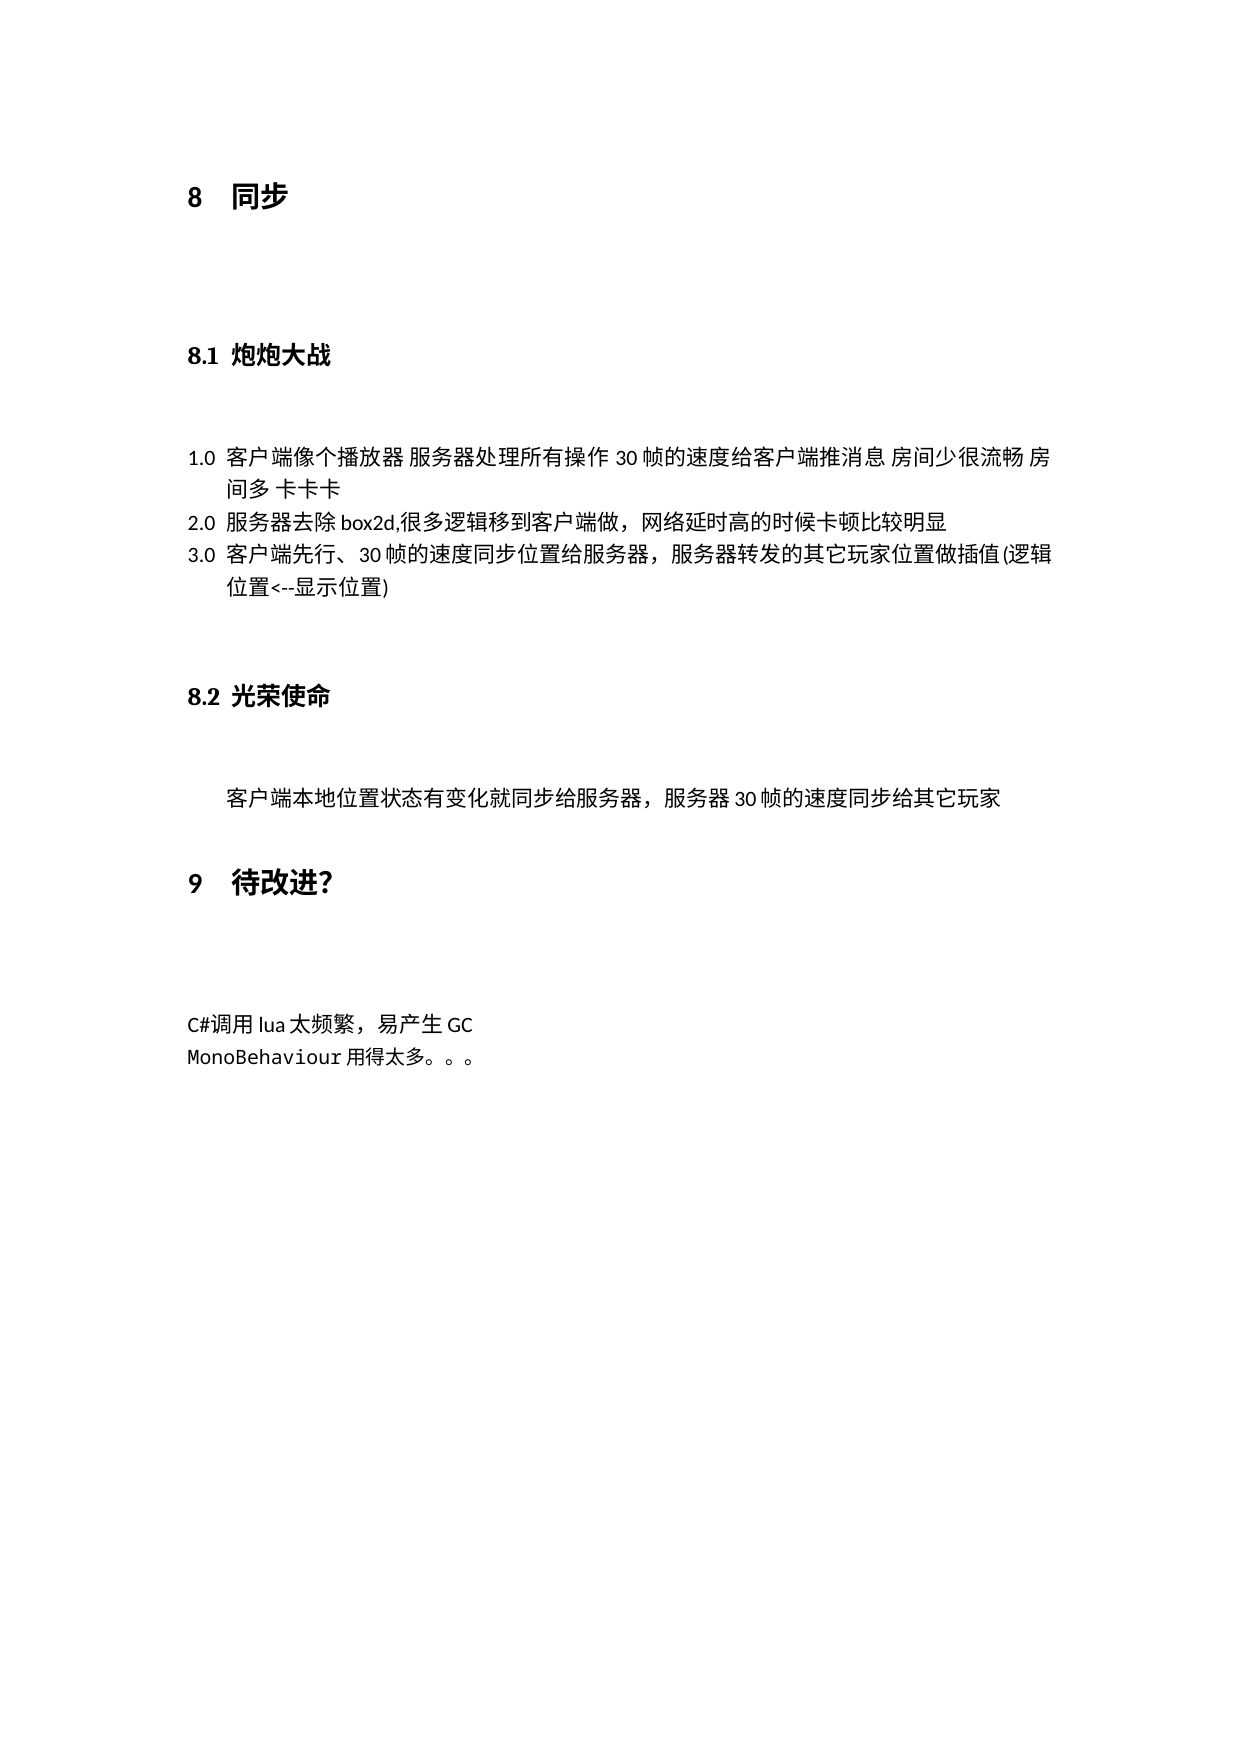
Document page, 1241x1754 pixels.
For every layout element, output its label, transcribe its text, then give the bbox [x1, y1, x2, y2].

subtitle 同步 [187, 162, 1053, 227]
list 客户端本地位置状态有变化就同步给服务器，服务器30帧的速度同步给其它玩家 [227, 780, 1053, 813]
subtitle 炮炮大战 [187, 321, 1053, 386]
list 服务器去除box2d,很多逻辑移到客户端做，网络延时高的时候卡顿比较明显 [187, 504, 1053, 537]
text C#调用lua太频繁，易产生GC [187, 1007, 1053, 1039]
list 客户端像个播放器 服务器处理所有操作 30帧的速度给客户端推消息 房间少很流畅 房间多 卡卡卡 [187, 439, 1053, 504]
subtitle 待改进？ [187, 848, 1053, 913]
list 客户端先行、30帧的速度同步位置给服务器，服务器转发的其它玩家位置做插值(逻辑位置<--显示位置) [187, 537, 1053, 602]
text MonoBehaviour用得太多。。。 [187, 1039, 1053, 1072]
subtitle 光荣使命 [187, 662, 1053, 727]
